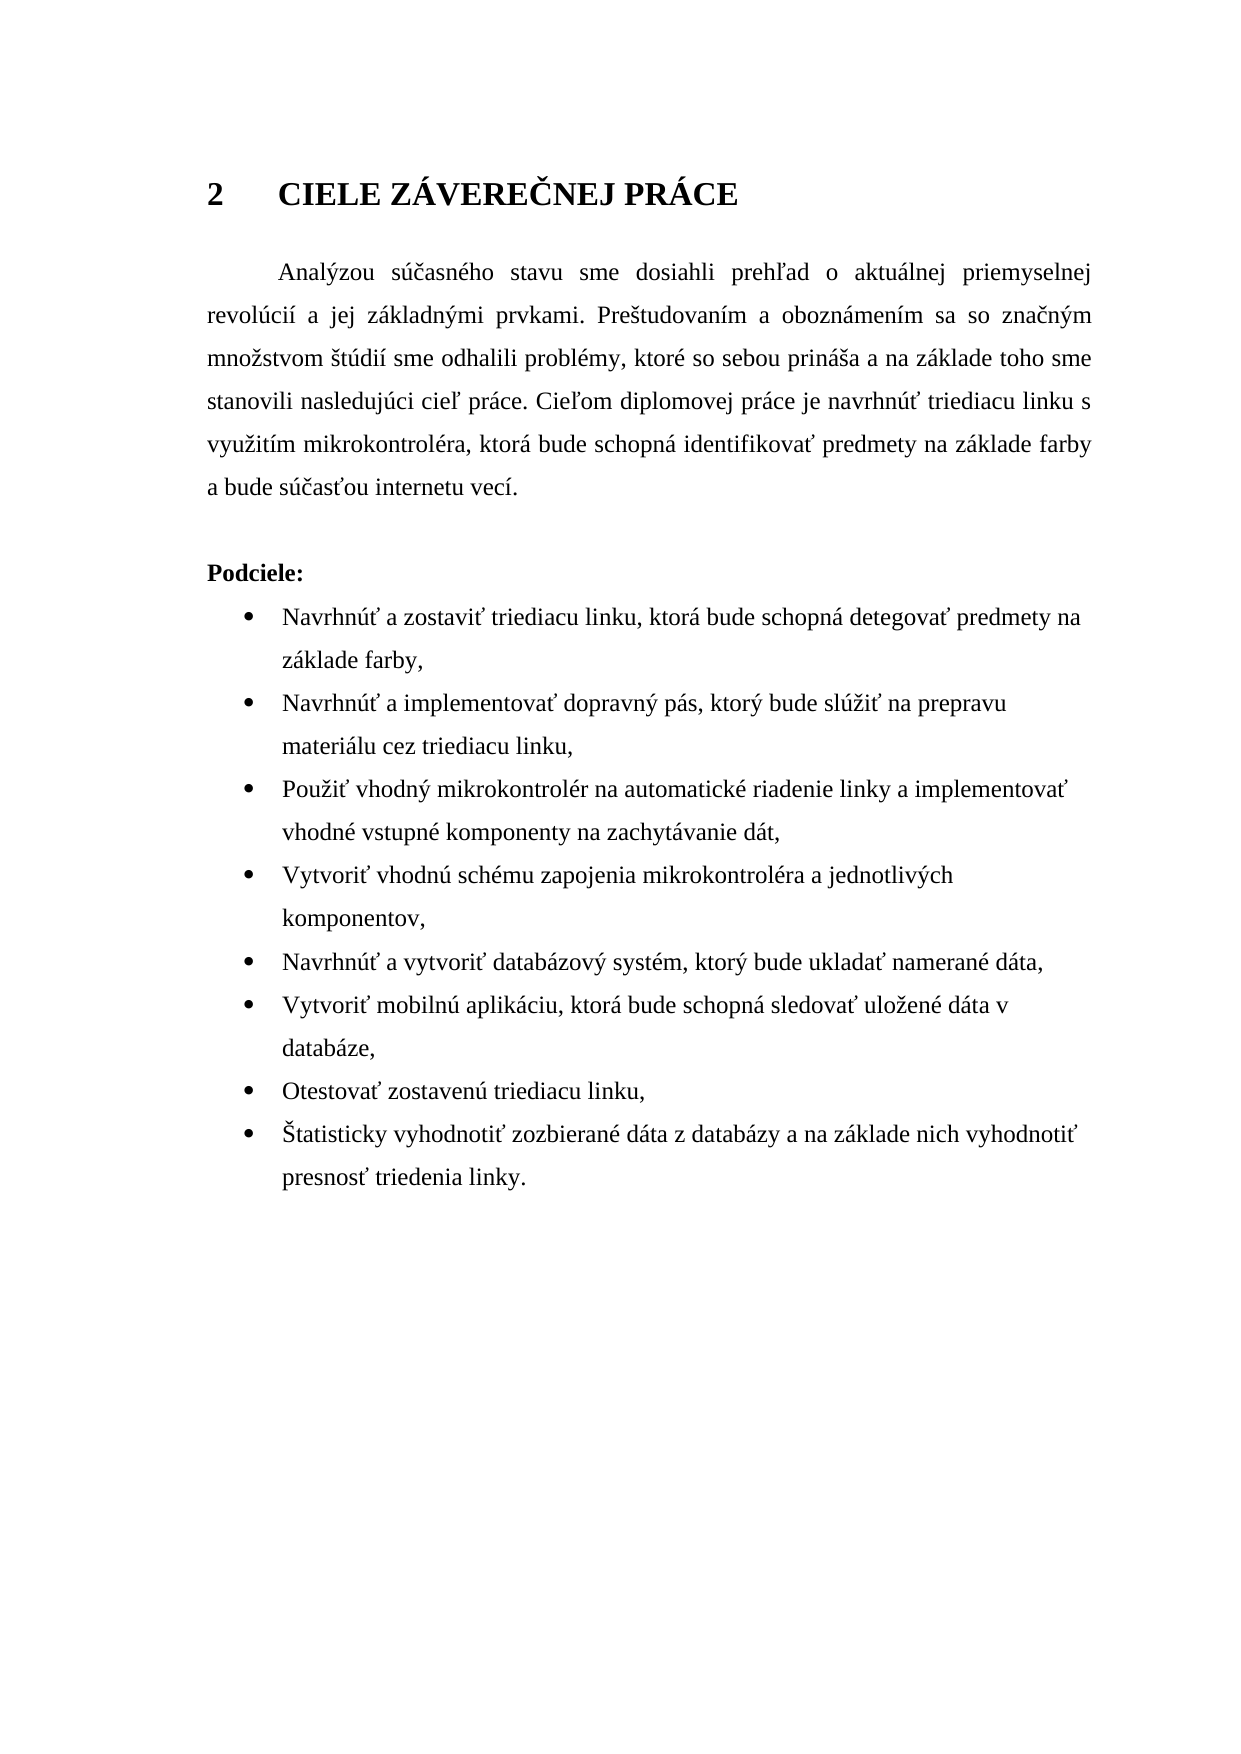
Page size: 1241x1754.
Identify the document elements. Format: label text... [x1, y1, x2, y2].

subtitle 2 Ciele záverečnej práce [207, 174, 1092, 212]
text Podciele: [207, 558, 1092, 587]
list Navrhnúť a zostaviť triediacu linku, ktorá bude schopná detegovať predmety na základe farby, [244, 602, 1092, 673]
list Štatisticky vyhodnotiť zozbierané dáta z databázy a na základe nich vyhodnotiť presnosť triedenia linky. [244, 1119, 1092, 1191]
text Analýzou súčasného stavu sme dosiahli prehľad o aktuálnej priemyselnej revolúcií a jej základnými prvkami. Preštudovaním a oboznámením sa so značným množstvom štúdií sme odhalili problémy, ktoré so sebou prináša a na základe toho sme stanovili nasledujúci cieľ práce. Cieľom diplomovej práce je navrhnúť triediacu linku s využitím mikrokontroléra, ktorá bude schopná identifikovať predmety na základe farby a bude súčasťou internetu vecí. [207, 257, 1092, 501]
list Navrhnúť a vytvoriť databázový systém, ktorý bude ukladať namerané dáta, [244, 947, 1092, 975]
list Použiť vhodný mikrokontrolér na automatické riadenie linky a implementovať vhodné vstupné komponenty na zachytávanie dát, [244, 774, 1092, 846]
list Otestovať zostavenú triediacu linku, [244, 1076, 1092, 1105]
list Vytvoriť mobilnú aplikáciu, ktorá bude schopná sledovať uložené dáta v databáze, [244, 990, 1092, 1062]
list Vytvoriť vhodnú schému zapojenia mikrokontroléra a jednotlivých komponentov, [244, 860, 1092, 932]
list Navrhnúť a implementovať dopravný pás, ktorý bude slúžiť na prepravu materiálu cez triediacu linku, [244, 688, 1092, 760]
